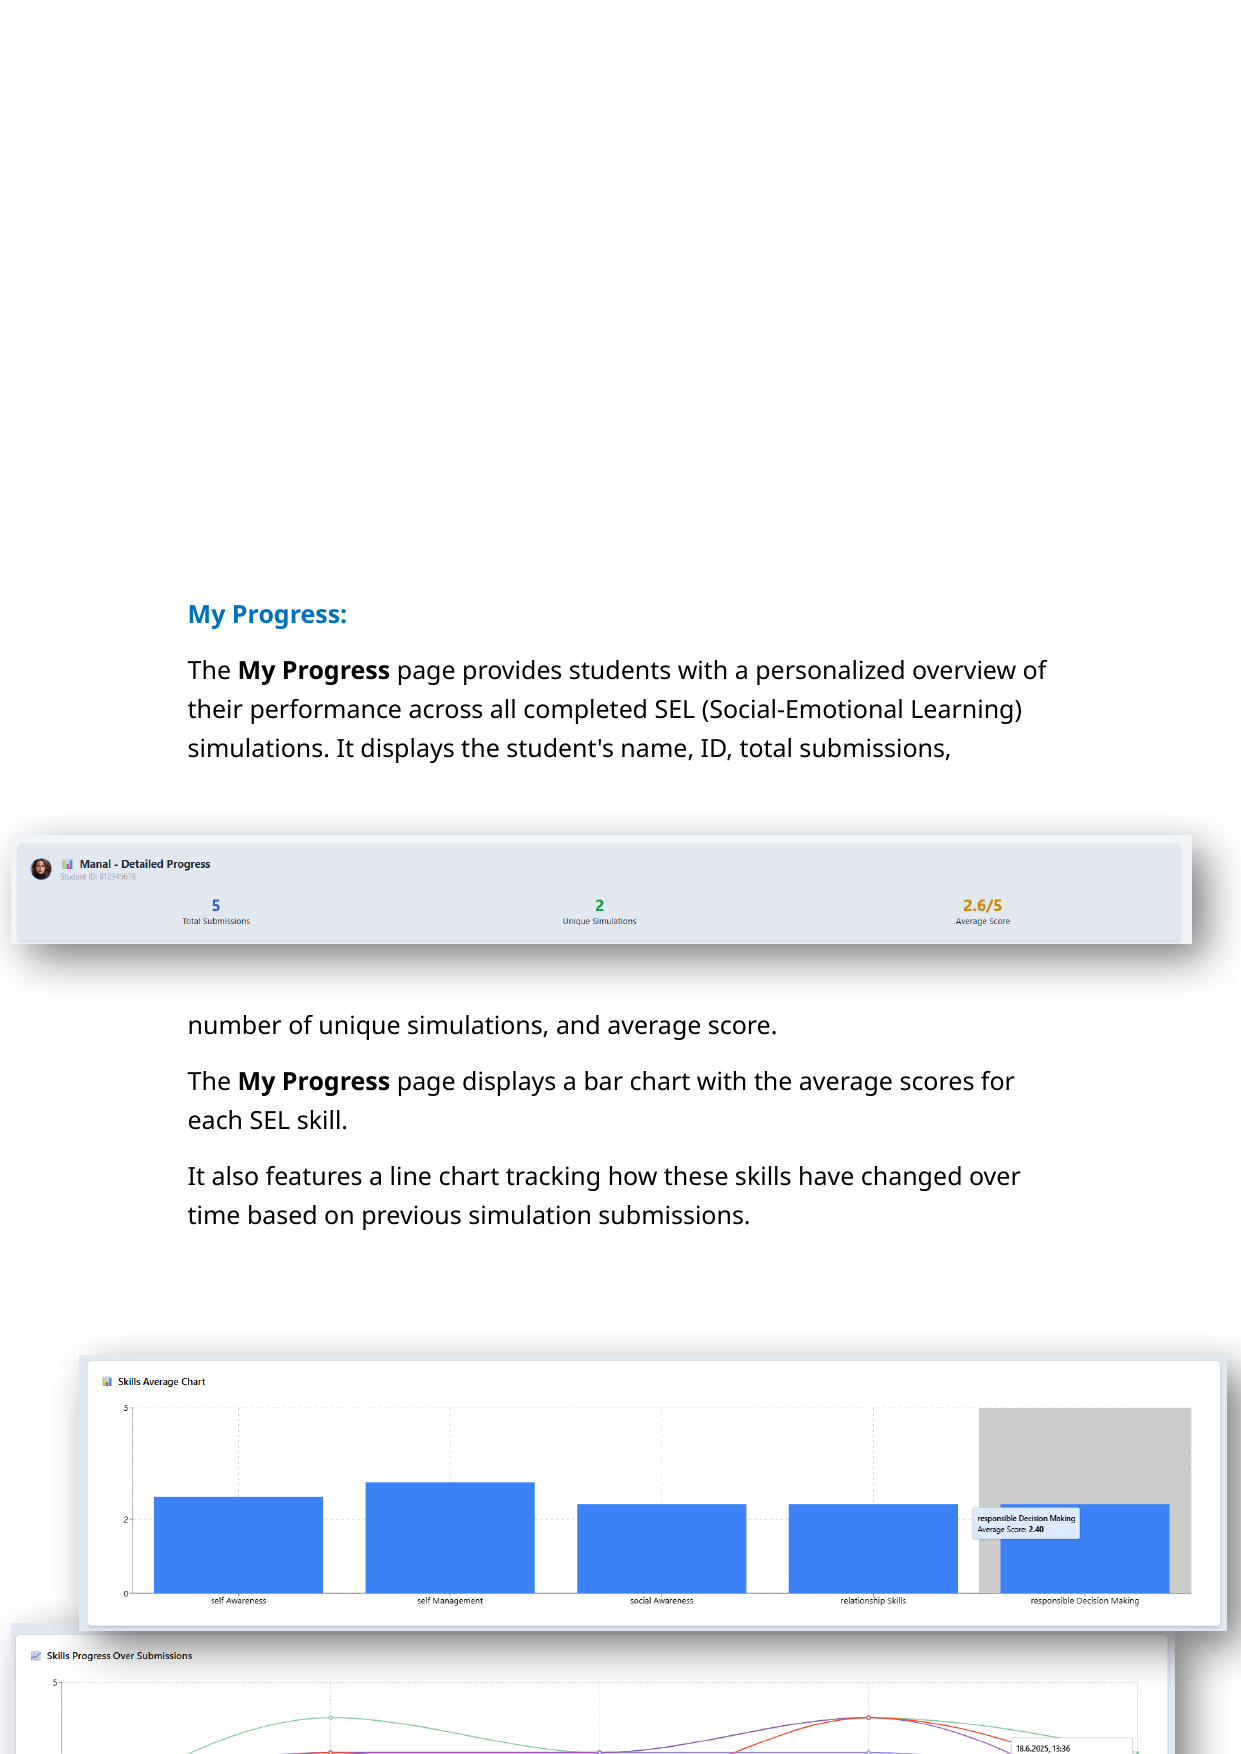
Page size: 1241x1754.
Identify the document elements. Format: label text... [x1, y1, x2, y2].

text The My Progress page displays a bar chart with the average scores for each SEL skill. [187, 1063, 1053, 1137]
text The My Progress page provides students with a personalized overview of their performance across all completed SEL (Social-Emotional Learning) simulations. It displays the student's name, ID, total submissions, number of unique simulations, and average score. [187, 991, 1053, 1042]
text The My Progress page provides students with a personalized overview of their performance across all completed SEL (Social-Emotional Learning) simulations. It displays the student's name, ID, total submissions, number of unique simulations, and average score. [187, 652, 1053, 817]
text It also features a line chart tracking how these skills have changed over time based on previous simulation submissions. [187, 1158, 1053, 1232]
text My Progress: [187, 597, 1053, 631]
picture [11, 1355, 1227, 1754]
picture [11, 835, 1192, 944]
